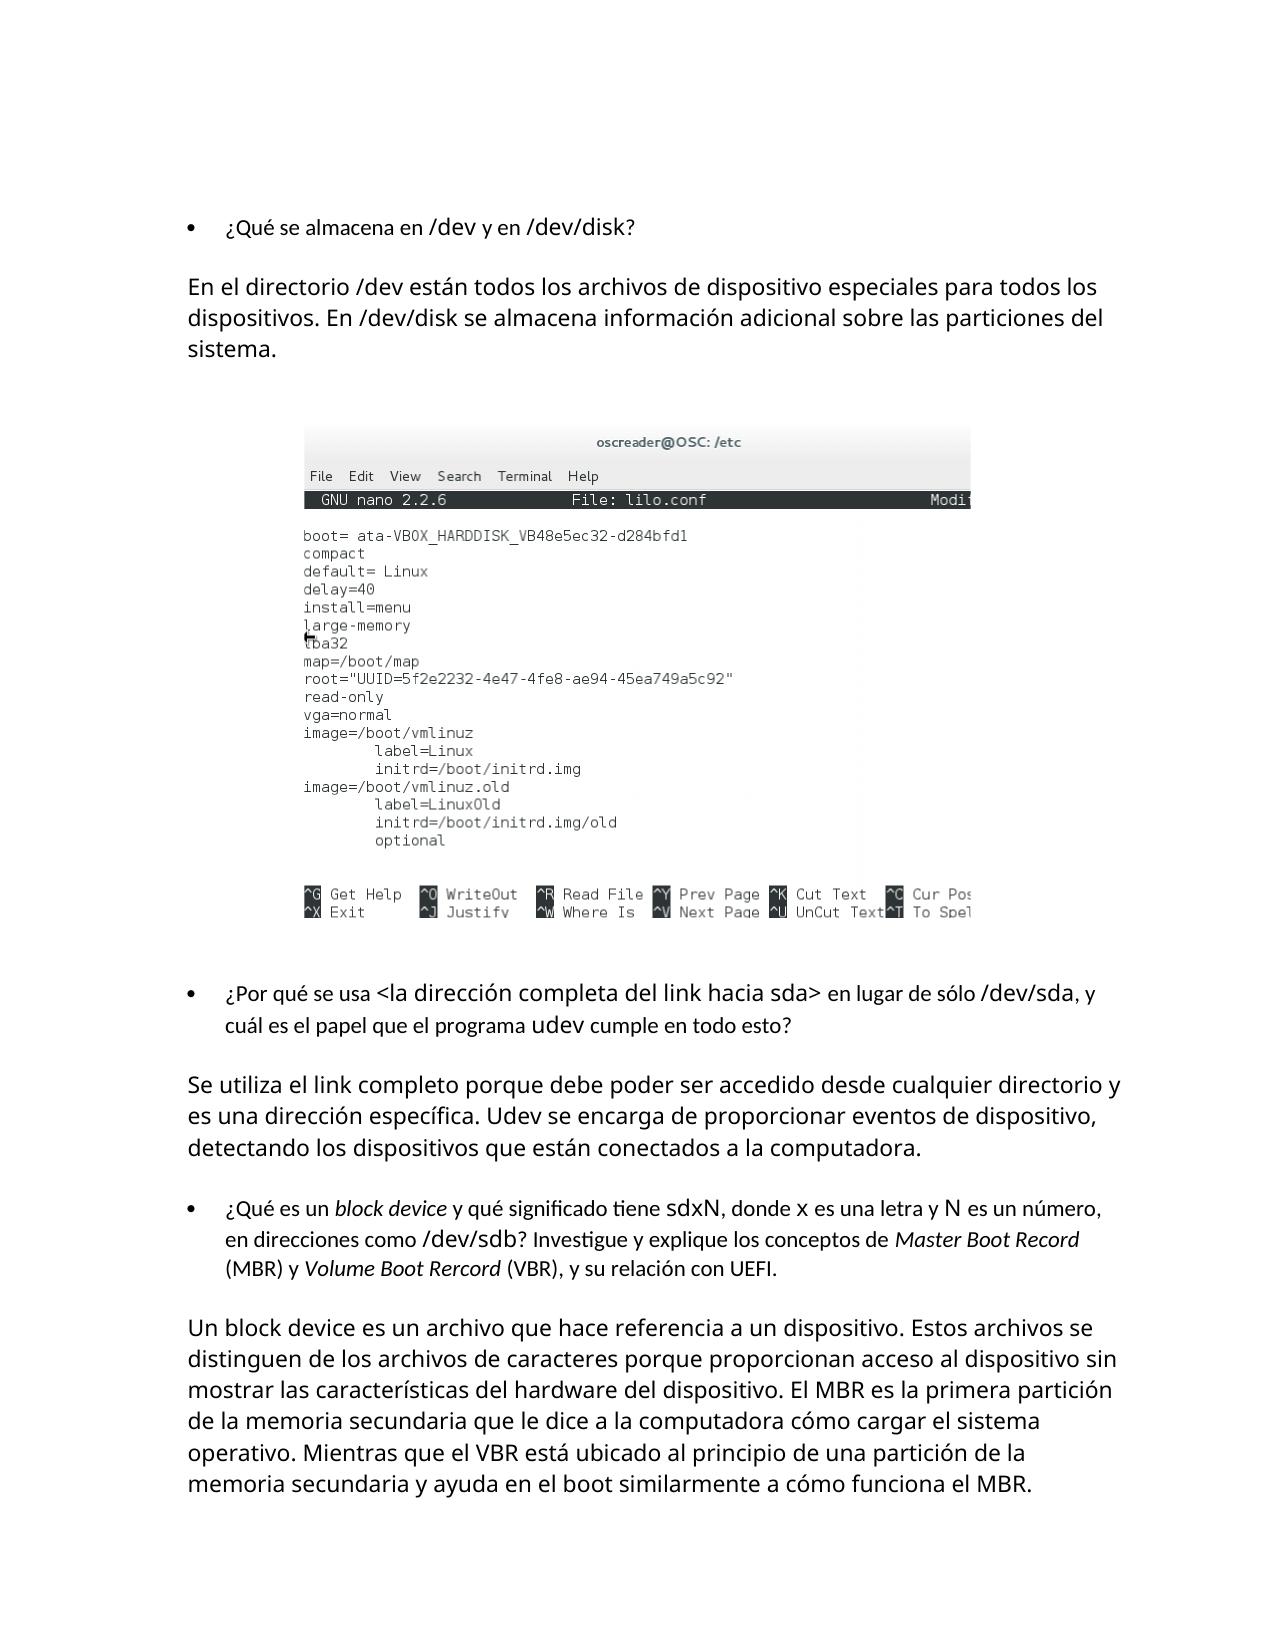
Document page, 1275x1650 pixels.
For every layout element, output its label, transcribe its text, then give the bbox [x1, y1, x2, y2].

list ¿Por qué se usa <la dirección completa del link hacia sda> en lugar de sólo /dev/sda, y cuál es el papel que el programa udev cumple en todo esto? [187, 977, 1125, 1040]
list ¿Qué es un block device y qué significado tiene sdxN, donde x es una letra y N es un número, en direcciones como /dev/sdb? Investigue y explique los conceptos de Master Boot Record (MBR) y Volume Boot Rercord (VBR), y su relación con UEFI. [187, 1192, 1125, 1282]
text Un block device es un archivo que hace referencia a un dispositivo. Estos archivos se distinguen de los archivos de caracteres porque proporcionan acceso al dispositivo sin mostrar las características del hardware del dispositivo. El MBR es la primera partición de la memoria secundaria que le dice a la computadora cómo cargar el sistema operativo. Mientras que el VBR está ubicado al principio de una partición de la memoria secundaria y ayuda en el boot similarmente a cómo funciona el MBR. [187, 1312, 1125, 1499]
text En el directorio /dev están todos los archivos de dispositivo especiales para todos los dispositivos. En /dev/disk se almacena información adicional sobre las particiones del sistema. [187, 271, 1125, 364]
picture [304, 424, 971, 918]
list ¿Qué se almacena en /dev y en /dev/disk? [187, 210, 1125, 242]
text Se utiliza el link completo porque debe poder ser accedido desde cualquier directorio y es una dirección específica. Udev se encarga de proporcionar eventos de dispositivo, detectando los dispositivos que están conectados a la computadora. [187, 1069, 1125, 1163]
